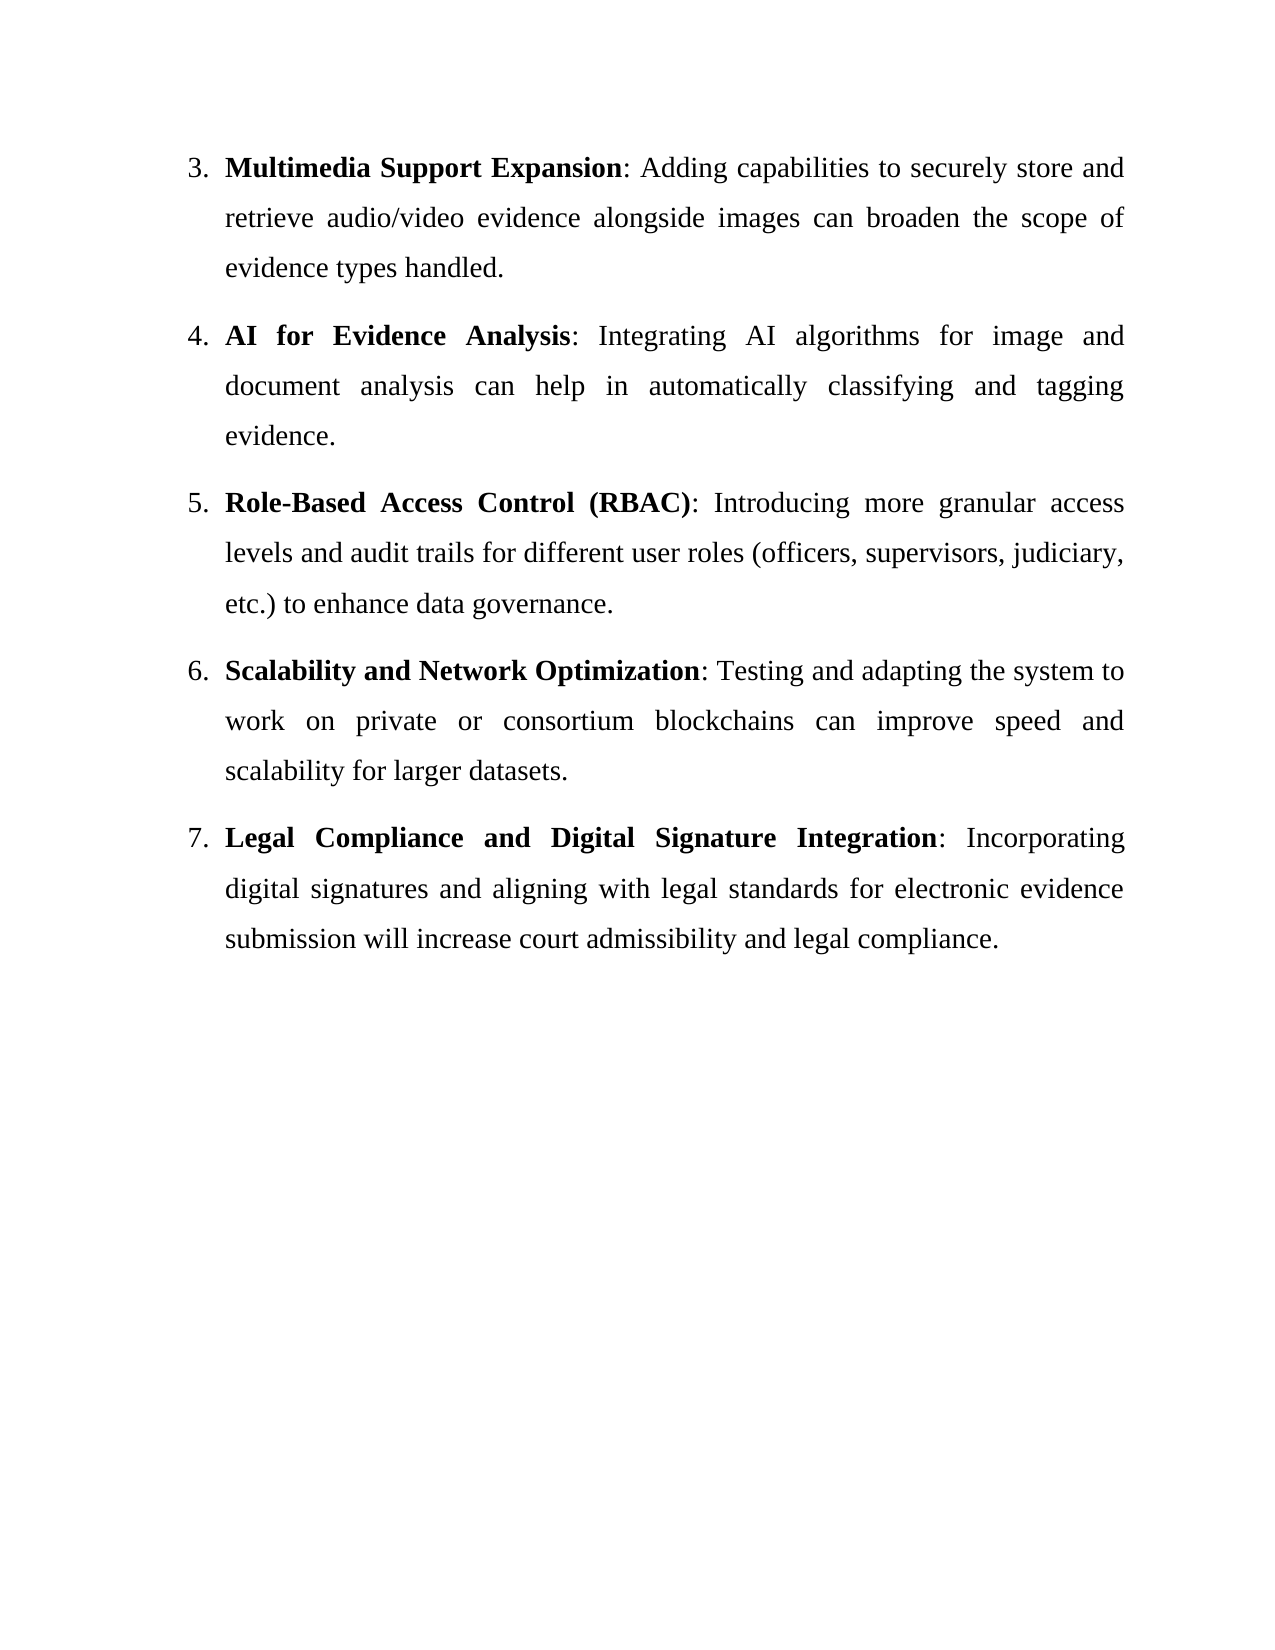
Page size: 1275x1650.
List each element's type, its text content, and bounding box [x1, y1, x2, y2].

list AI for Evidence Analysis: Integrating AI algorithms for image and document analysis can help in automatically classifying and tagging evidence. [187, 318, 1125, 452]
list Role-Based Access Control (RBAC): Introducing more granular access levels and audit trails for different user roles (officers, supervisors, judiciary, etc.) to enhance data governance. [187, 485, 1125, 619]
list Legal Compliance and Digital Signature Integration: Incorporating digital signatures and aligning with legal standards for electronic evidence submission will increase court admissibility and legal compliance. [187, 820, 1125, 954]
list Scalability and Network Optimization: Testing and adapting the system to work on private or consortium blockchains can improve speed and scalability for larger datasets. [187, 653, 1125, 787]
list Multimedia Support Expansion: Adding capabilities to securely store and retrieve audio/video evidence alongside images can broaden the scope of evidence types handled. [187, 150, 1125, 284]
